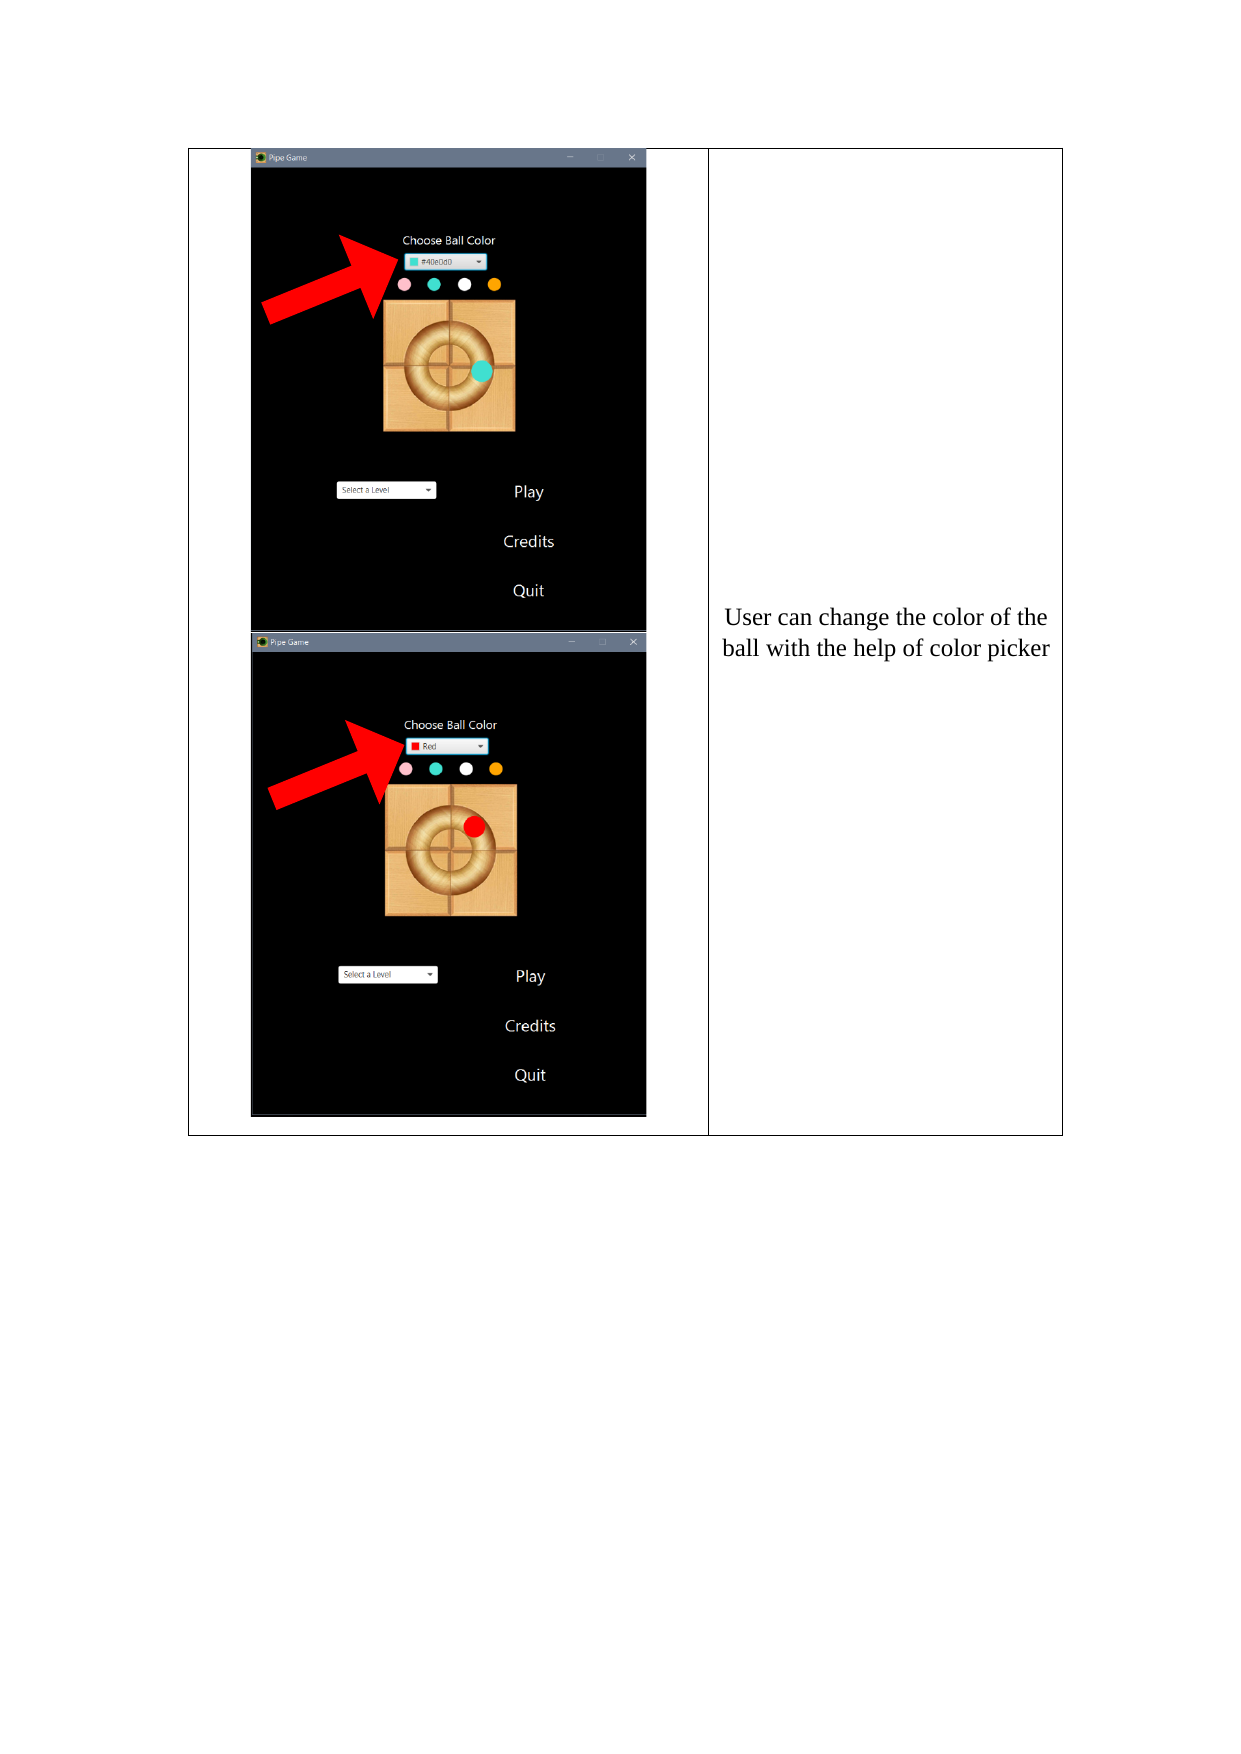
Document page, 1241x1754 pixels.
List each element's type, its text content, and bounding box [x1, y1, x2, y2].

table_header [189, 149, 708, 1135]
picture [250, 148, 647, 632]
table_header User can change the color of the ball with the help of color picker [709, 149, 1062, 1135]
picture [250, 633, 647, 1117]
